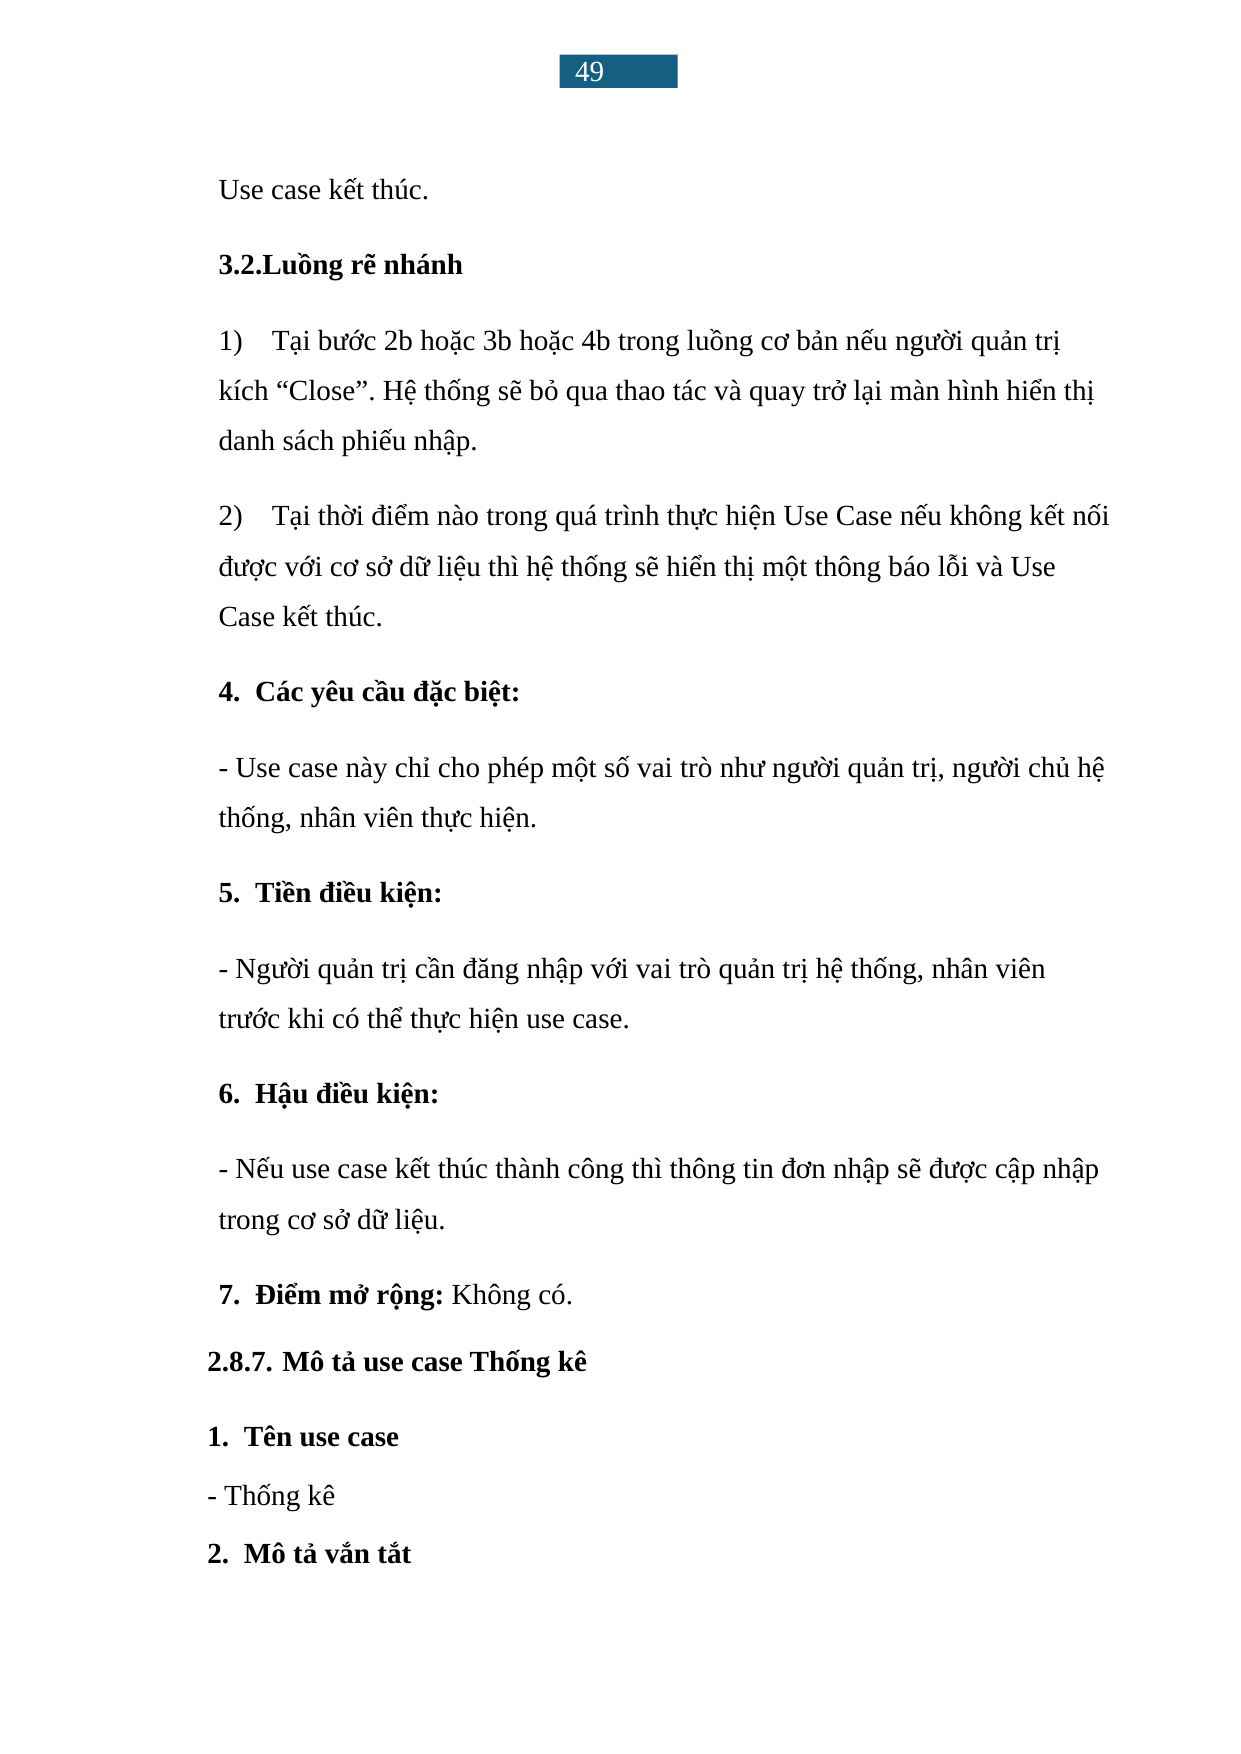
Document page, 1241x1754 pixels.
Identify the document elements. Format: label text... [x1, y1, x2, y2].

text - Thống kê [207, 1478, 1122, 1512]
text 2. Mô tả vắn tắt [207, 1537, 1122, 1570]
text 1. Tên use case [207, 1419, 1122, 1453]
subtitle Mô tả use case Thống kê [207, 1344, 1122, 1378]
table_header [207, 147, 1121, 1327]
